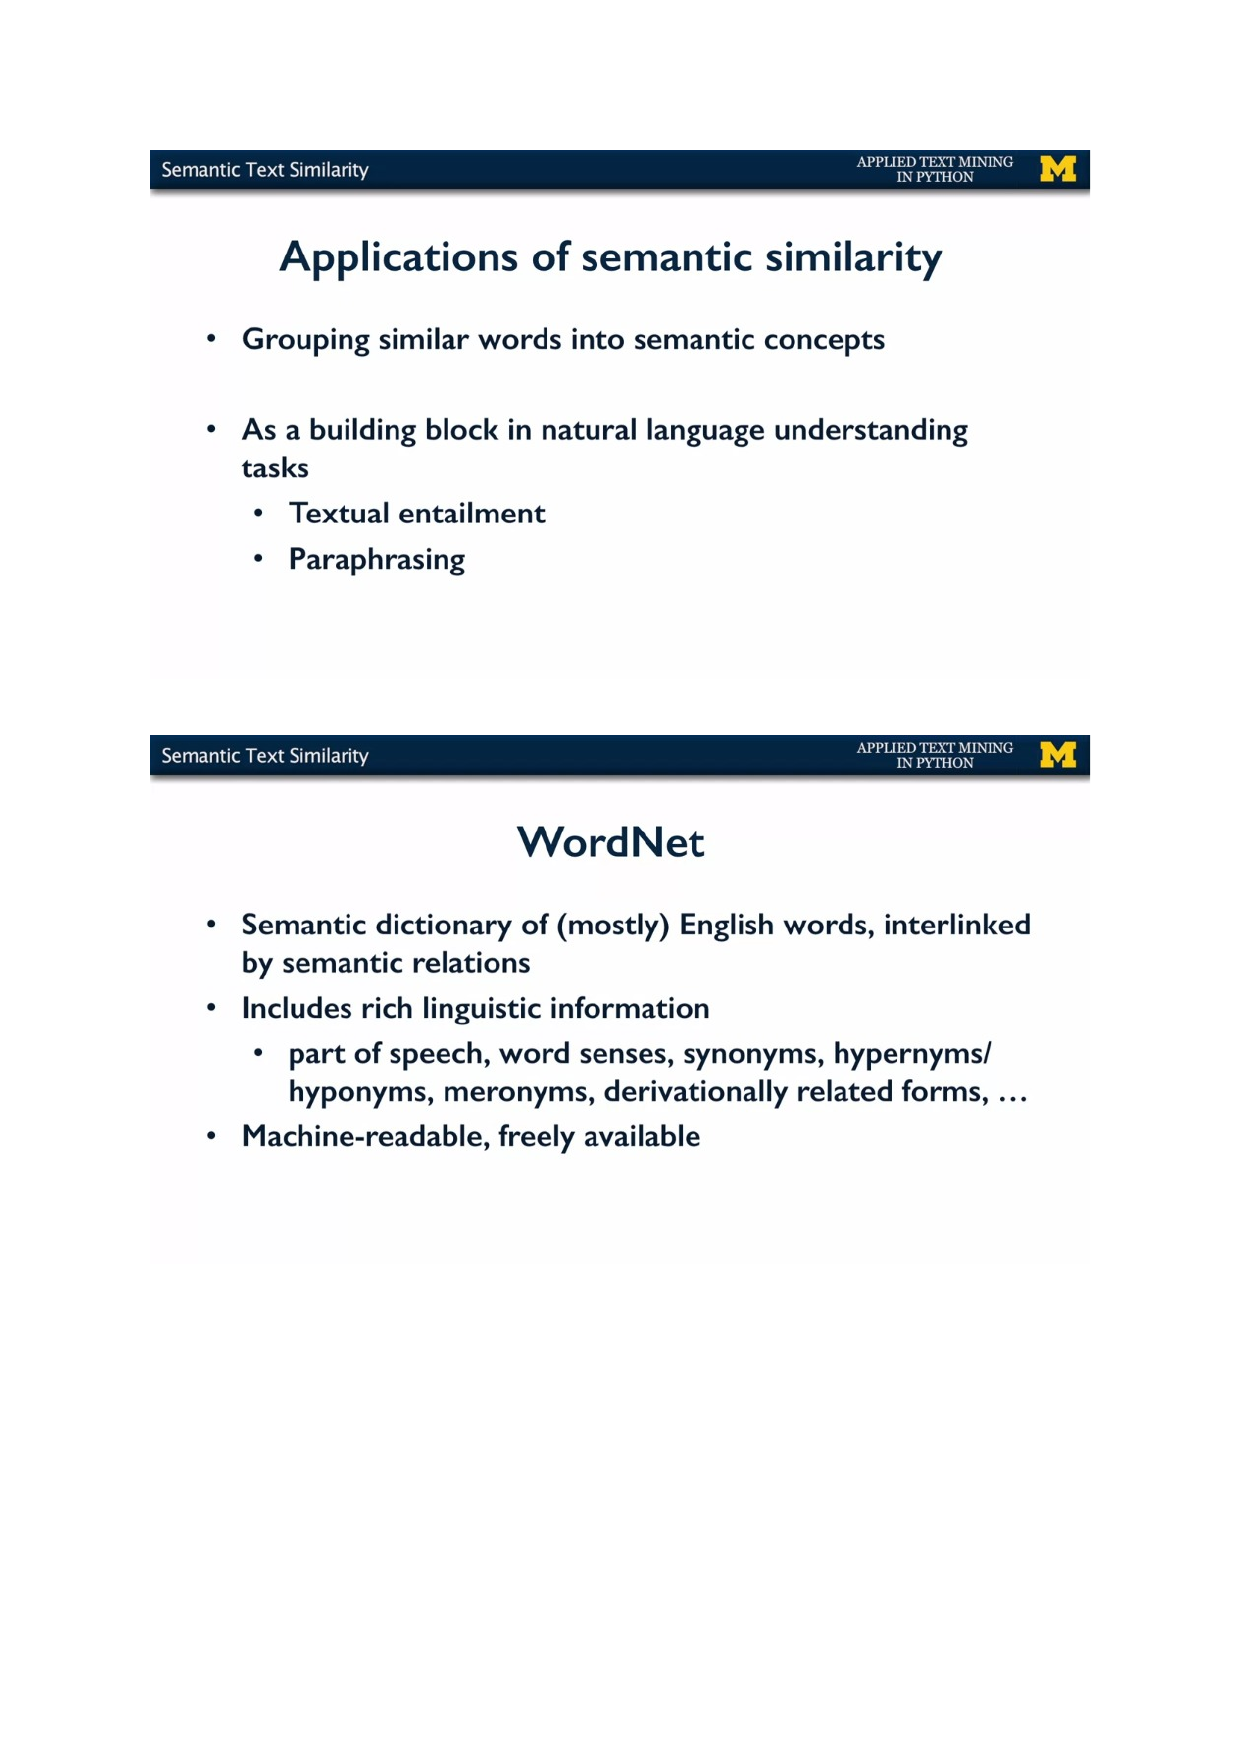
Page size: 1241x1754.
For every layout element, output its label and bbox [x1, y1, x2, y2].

picture [150, 735, 1091, 1264]
picture [150, 150, 1091, 679]
